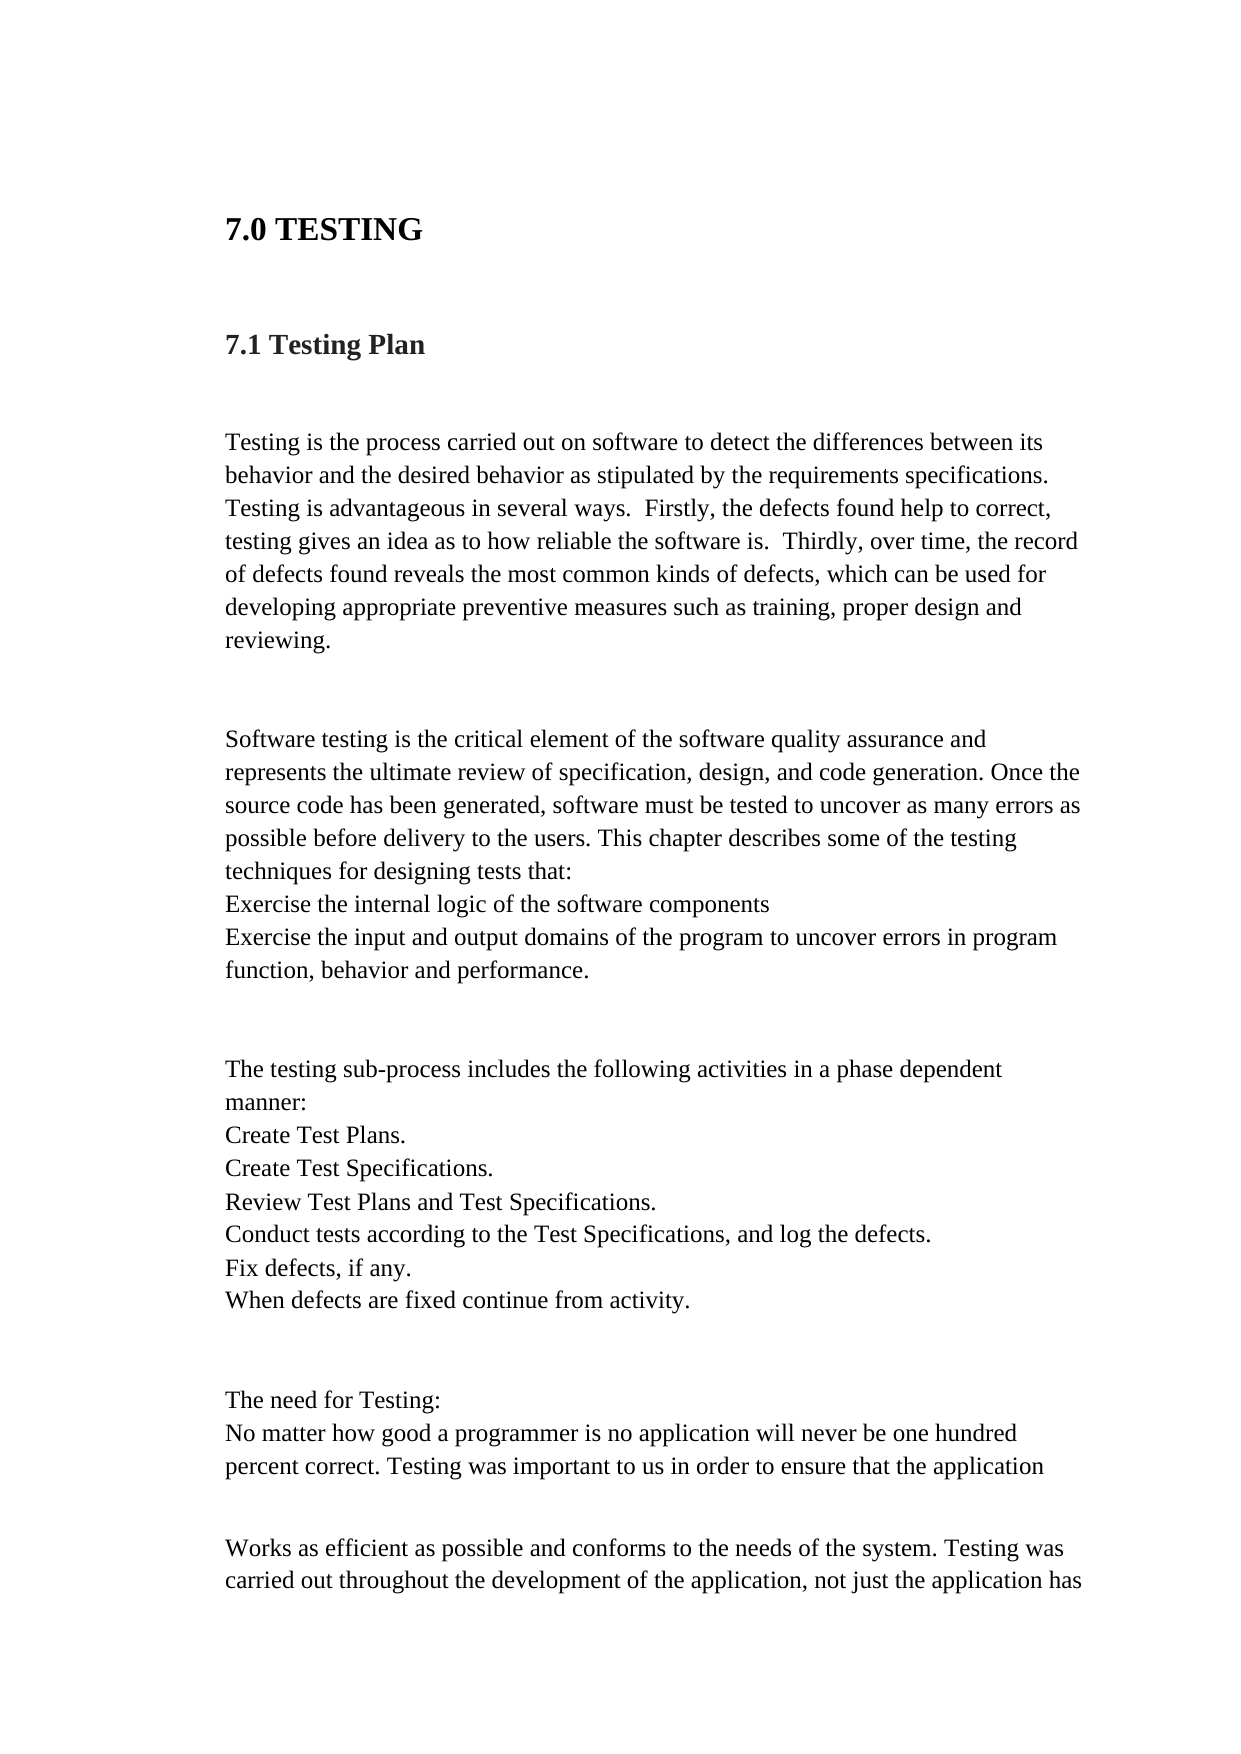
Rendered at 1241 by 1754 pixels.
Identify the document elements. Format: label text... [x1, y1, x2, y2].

text Conduct tests according to the Test Specifications, and log the defects. [225, 1219, 1090, 1248]
text When defects are fixed continue from activity. [225, 1286, 1090, 1314]
text Software testing is the critical element of the software quality assurance and represents the ultimate review of specification, design, and code generation. Once the source code has been generated, software must be tested to uncover as many errors as possible before delivery to the users. This chapter describes some of the testing techniques for designing tests that: [225, 724, 1090, 885]
text The need for Testing: [225, 1385, 1090, 1413]
text Fix defects, if any. [225, 1253, 1090, 1281]
text Exercise the internal logic of the software components [225, 889, 1090, 918]
text Testing is the process carried out on software to detect the differences between its behavior and the desired behavior as stipulated by the requirements specifications. Testing is advantageous in several ways. Firstly, the defects found help to correct, testing gives an idea as to how reliable the software is. Thirdly, over time, the record of defects found reveals the most common kinds of defects, which can be used for developing appropriate preventive measures such as training, proper design and reviewing. [225, 427, 1090, 654]
text Create Test Plans. [225, 1121, 1090, 1149]
text No matter how good a programmer is no application will never be one hundred percent correct. Testing was important to us in order to ensure that the application [225, 1418, 1090, 1479]
text 7.1 Testing Plan [225, 327, 1090, 361]
text Exercise the input and output domains of the program to uncover errors in program function, behavior and performance. [225, 922, 1090, 984]
text The testing sub-process includes the following activities in a phase dependent manner: [225, 1054, 1090, 1116]
text Review Test Plans and Test Specifications. [225, 1187, 1090, 1215]
text Works as efficient as possible and conforms to the needs of the system. Testing was carried out throughout the development of the application, not just the application has [225, 1533, 1090, 1594]
text Create Test Specifications. [225, 1153, 1090, 1182]
text 7.0 TESTING [225, 209, 1090, 247]
